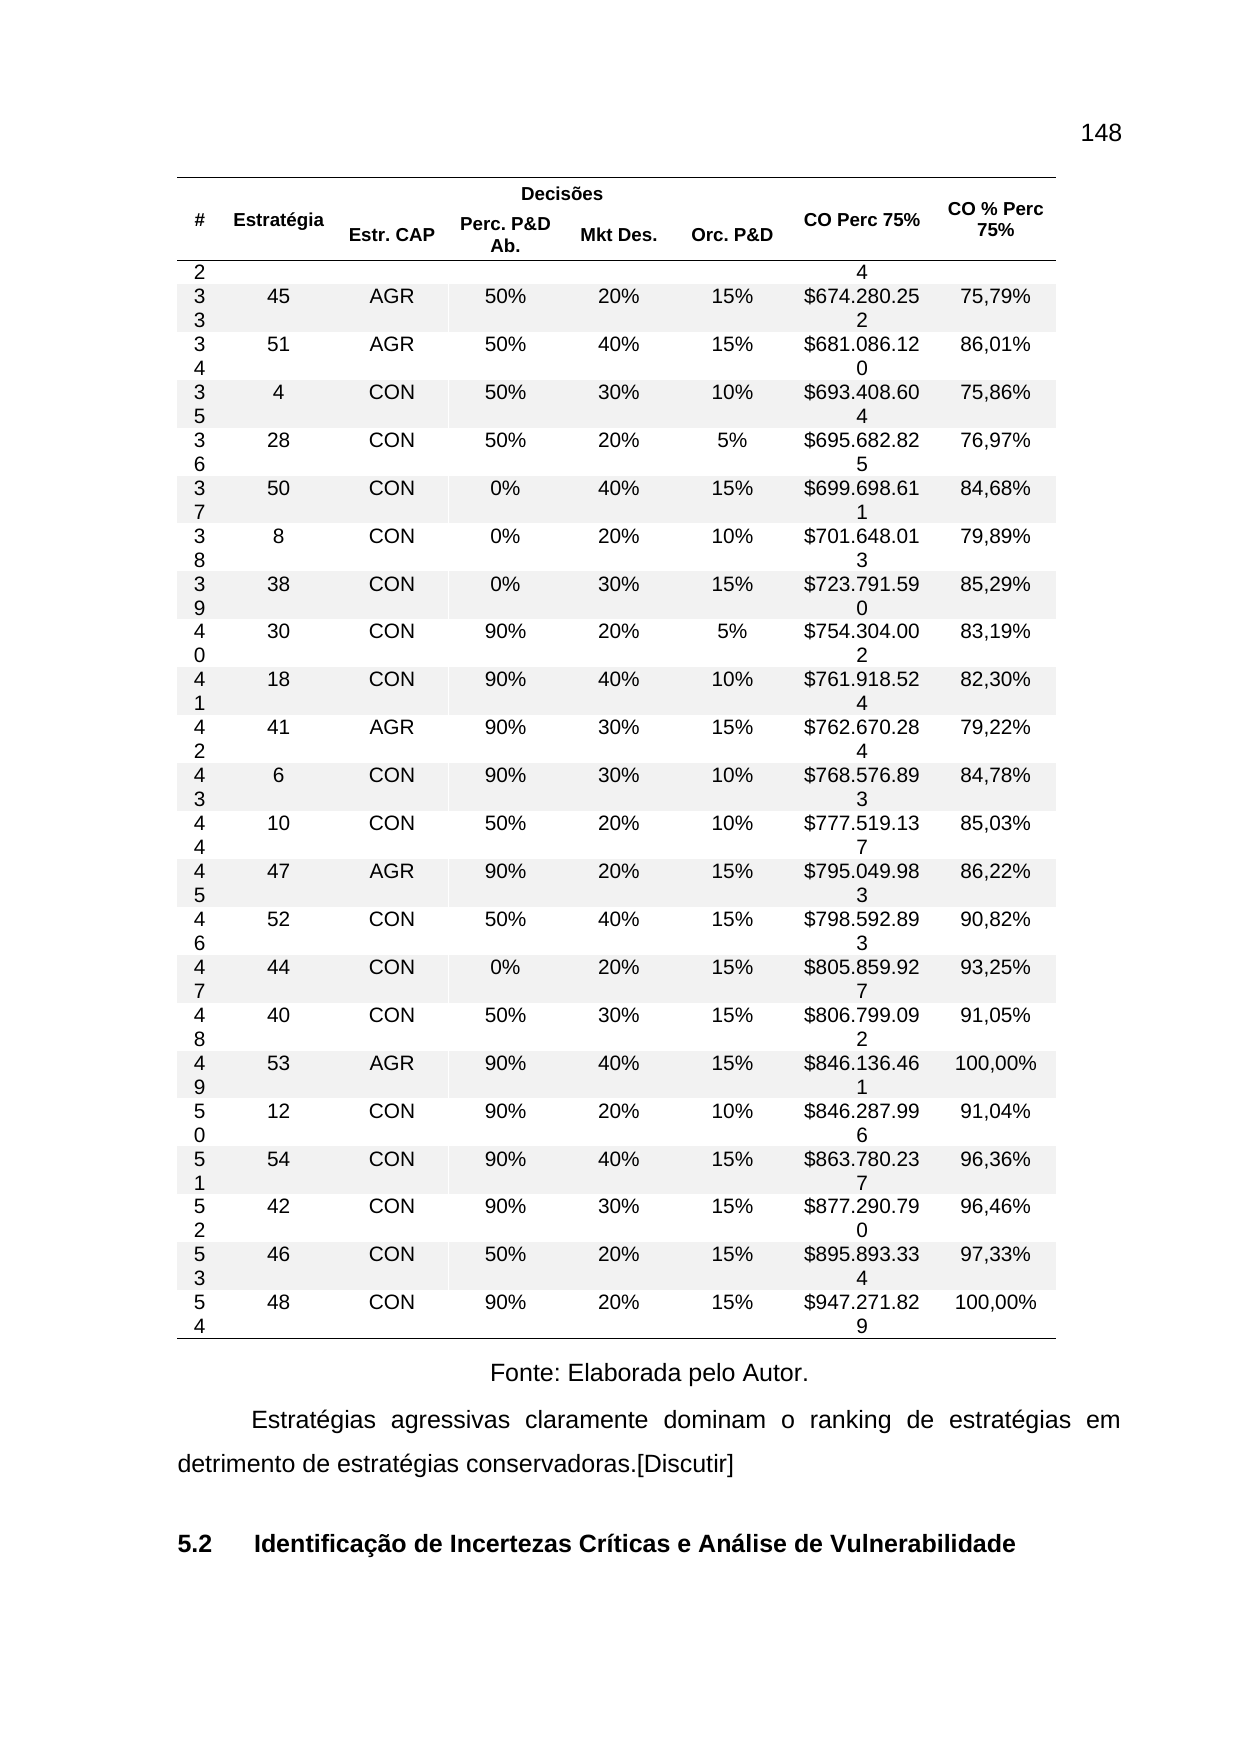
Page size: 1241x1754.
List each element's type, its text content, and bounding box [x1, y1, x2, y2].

table_header Estratégia [222, 178, 335, 260]
text Fonte: Elaborada pelo Autor. [177, 1358, 1122, 1387]
subtitle Identificação de Incertezas Críticas e Análise de Vulnerabilidade [177, 1529, 1122, 1558]
table_header CO % Perc 75% [935, 178, 1056, 260]
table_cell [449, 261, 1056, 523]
table_header Decisões [335, 178, 789, 208]
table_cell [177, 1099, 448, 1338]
table_cell Mkt Des. [562, 209, 675, 260]
table_cell Estr. CAP [335, 209, 448, 260]
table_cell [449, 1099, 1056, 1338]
table_header # [177, 178, 222, 260]
table_cell Perc. P&D Ab. [449, 209, 562, 260]
table_cell Orc. P&D [675, 209, 789, 260]
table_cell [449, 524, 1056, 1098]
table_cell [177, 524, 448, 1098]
text Estratégias agressivas claramente dominam o ranking de estratégias em detrimento de estratégias conservadoras.[Discutir] [177, 1405, 1122, 1477]
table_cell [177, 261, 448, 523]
table_header CO Perc 75% [789, 178, 935, 260]
